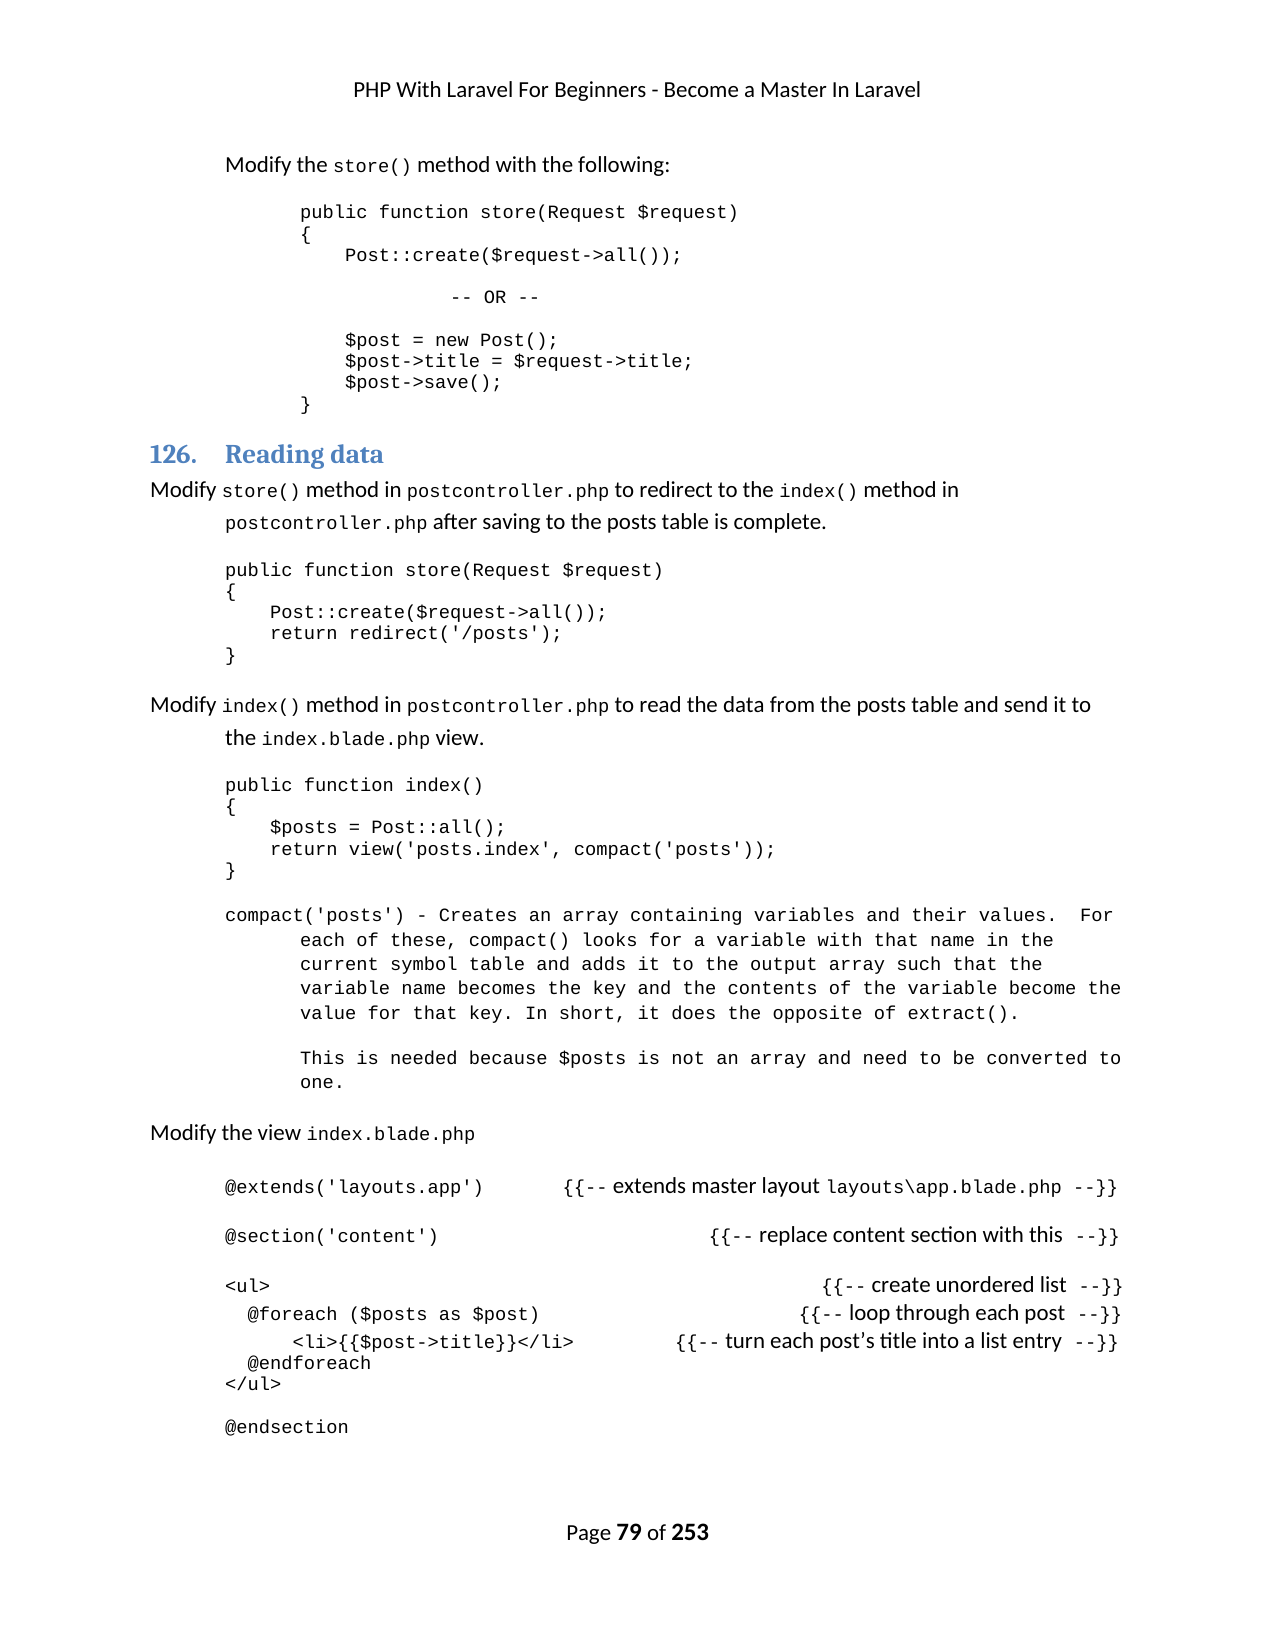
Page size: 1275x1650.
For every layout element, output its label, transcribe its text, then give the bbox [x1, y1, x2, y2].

text This is needed because $posts is not an array and need to be converted to one. [225, 1049, 1125, 1094]
text Modify the store() method with the following: [150, 150, 1125, 178]
text return view('posts.index', compact('posts')); [225, 839, 1125, 861]
text @foreach ($posts as $post) {{-- loop through each post --}} [225, 1298, 1125, 1326]
text Modify the view index.blade.php [150, 1118, 1125, 1146]
subtitle Reading data [150, 439, 1125, 471]
text } [225, 645, 1125, 667]
text -- OR -- [375, 288, 1125, 309]
text <ul> {{-- create unordered list --}} [225, 1270, 1125, 1298]
text return redirect('/posts'); [225, 624, 1125, 645]
text </ul> [225, 1375, 1125, 1396]
text @extends('layouts.app') {{-- extends master layout layouts\app.blade.php --}} [225, 1171, 1125, 1199]
text <li>{{$post->title}}</li> {{-- turn each post’s title into a list entry --}} [225, 1326, 1125, 1354]
text @endforeach [225, 1354, 1125, 1375]
text } [225, 861, 1125, 882]
text @section('content') {{-- replace content section with this --}} [225, 1221, 1125, 1249]
text { [225, 582, 1125, 603]
text { [225, 797, 1125, 818]
text @endsection [225, 1418, 1125, 1439]
text compact('posts') - Creates an array containing variables and their values. For each of these, compact() looks for a variable with that name in the current symbol table and adds it to the output array such that the variable name becomes the key and the contents of the variable become the value for that key. In short, it does the opposite of extract(). [225, 906, 1125, 1025]
text { [300, 224, 1125, 246]
text $post->title = $request->title; [300, 352, 1125, 373]
text } [300, 394, 1125, 416]
text Modify store() method in postcontroller.php to redirect to the index() method in postcontroller.php after saving to the posts table is complete. [150, 475, 1125, 535]
text Post::create($request->all()); [225, 603, 1125, 624]
text Post::create($request->all()); [300, 246, 1125, 267]
text $posts = Post::all(); [225, 818, 1125, 839]
text $post = new Post(); [300, 331, 1125, 352]
text public function store(Request $request) [300, 203, 1125, 224]
text public function store(Request $request) [225, 560, 1125, 582]
text $post->save(); [300, 373, 1125, 394]
text public function index() [225, 776, 1125, 797]
text Modify index() method in postcontroller.php to read the data from the posts table and send it to the index.blade.php view. [150, 691, 1125, 751]
